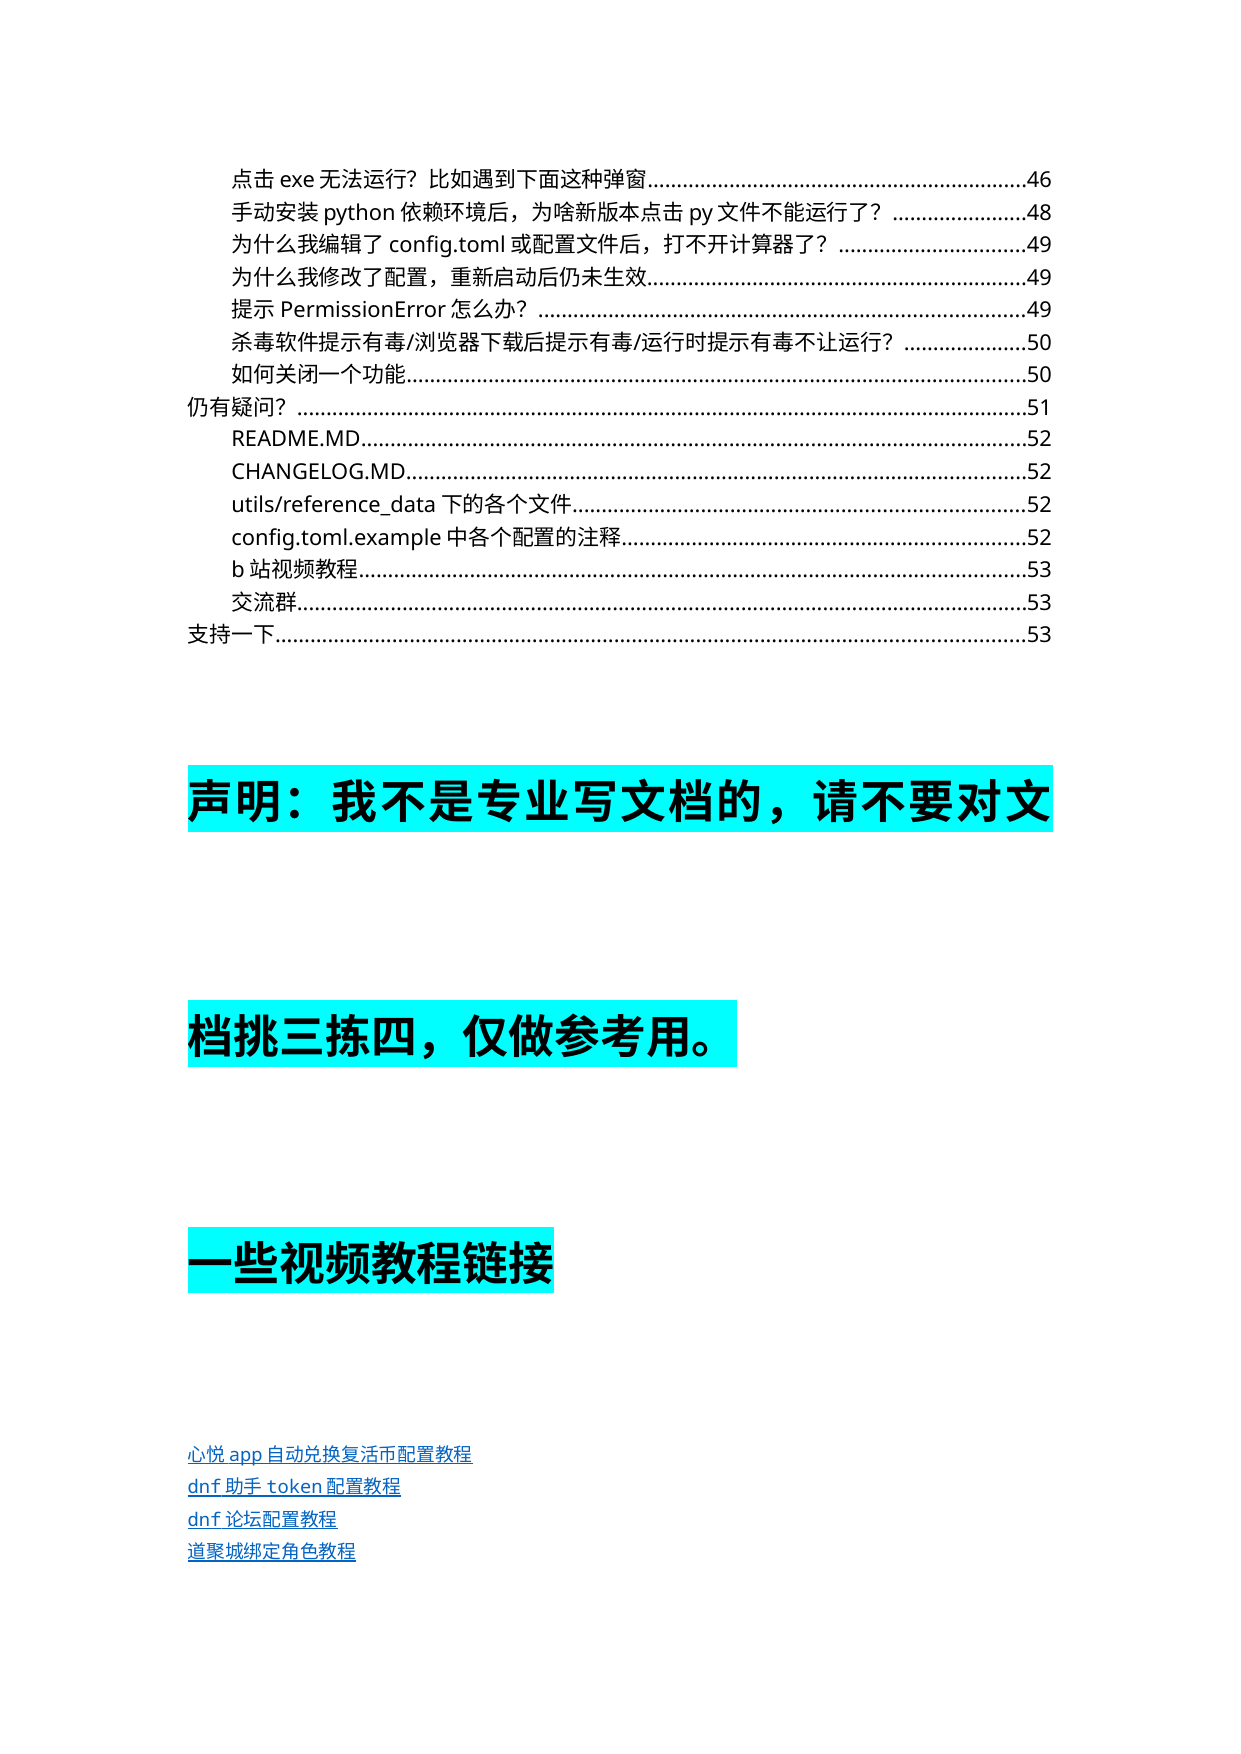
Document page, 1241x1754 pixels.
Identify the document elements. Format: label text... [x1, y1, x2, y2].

text dnf论坛配置教程 [187, 1502, 1053, 1534]
text 心悦app自动兑换复活币配置教程 [187, 1437, 1053, 1469]
text 道聚城绑定角色教程 [187, 1534, 1053, 1567]
subtitle 一些视频教程链接 [187, 1211, 1053, 1309]
subtitle 声明：我不是专业写文档的，请不要对文档挑三拣四，仅做参考用。 [187, 750, 1053, 1082]
text dnf助手token配置教程 [187, 1469, 1053, 1502]
